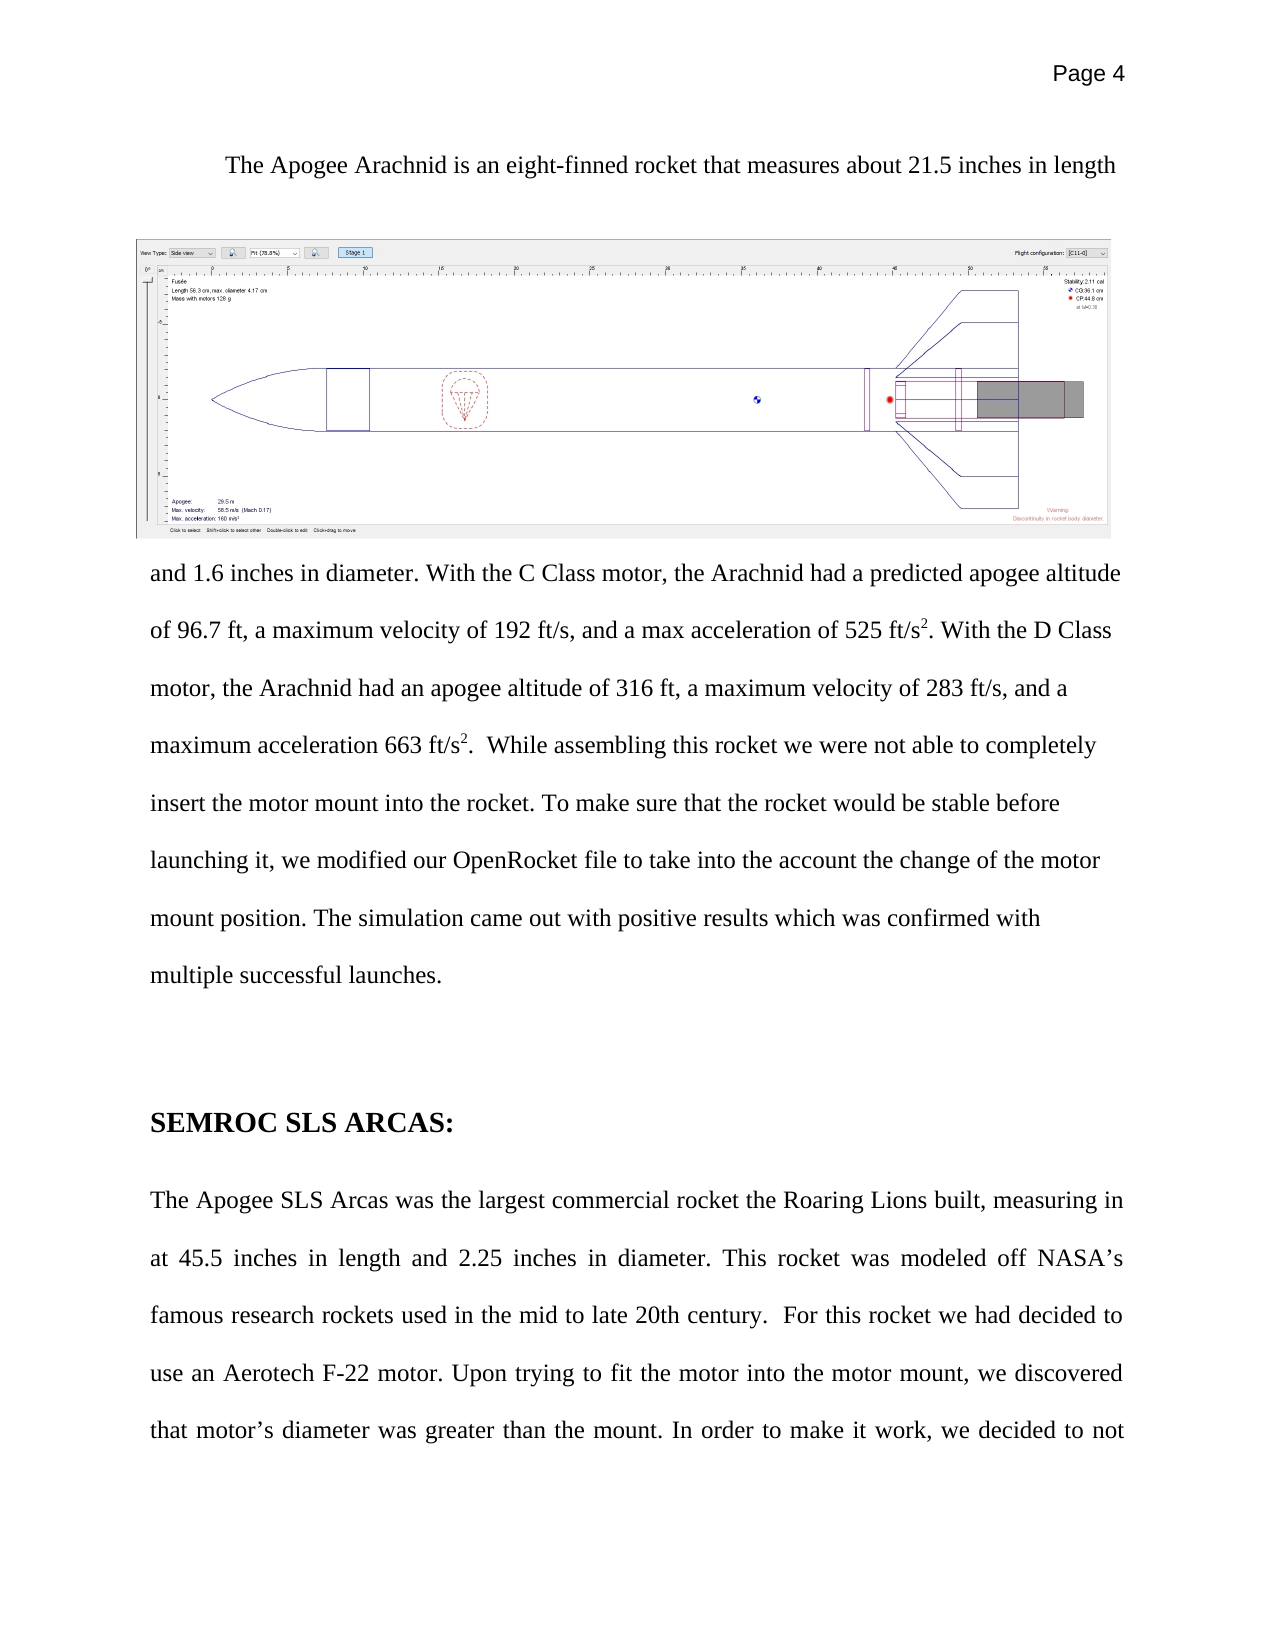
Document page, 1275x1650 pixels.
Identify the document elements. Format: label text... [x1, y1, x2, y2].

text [150, 1185, 1125, 1444]
picture [136, 239, 1112, 539]
subtitle SEMROC SLS ARCAS: [150, 1106, 1125, 1139]
